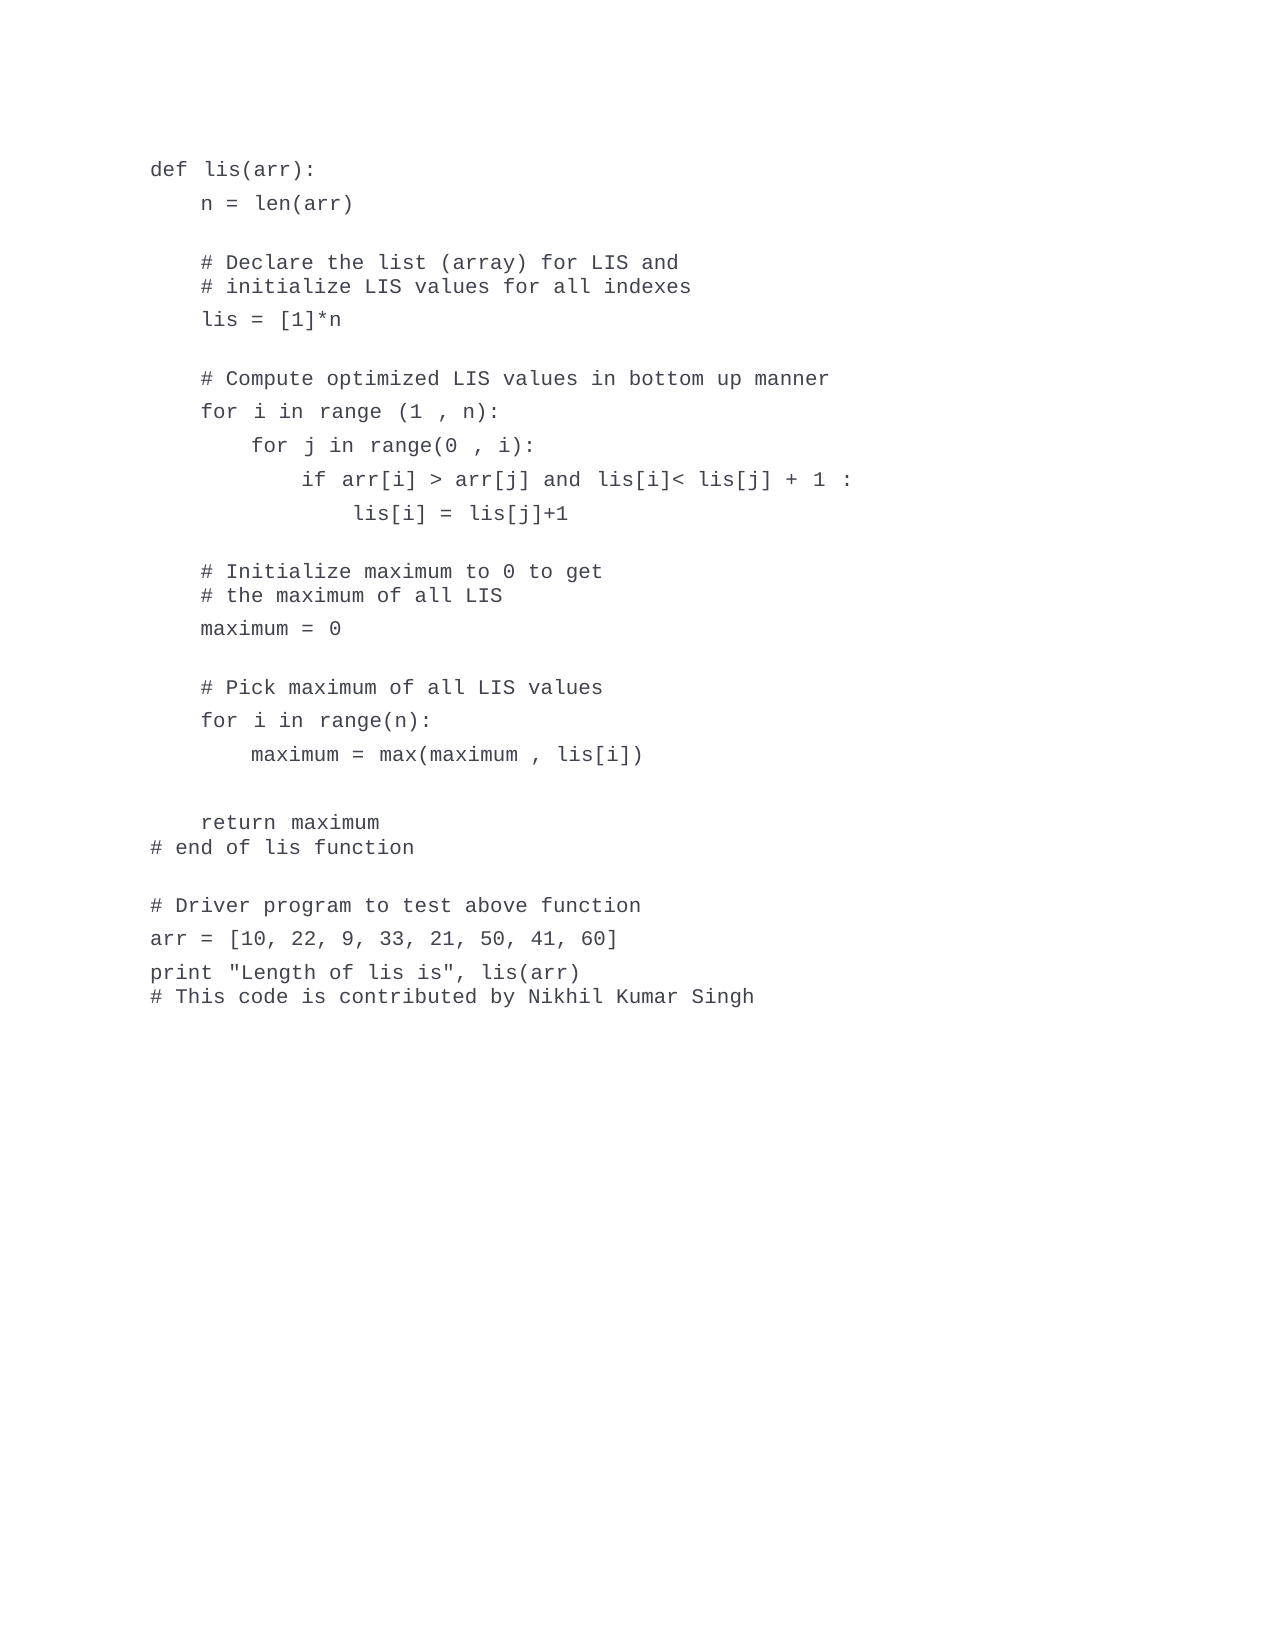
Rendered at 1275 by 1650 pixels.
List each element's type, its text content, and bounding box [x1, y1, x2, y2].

text # the maximum of all LIS [150, 585, 1125, 609]
text n = len(arr) [150, 184, 1125, 218]
text # Declare the list (array) for LIS and [150, 252, 1125, 276]
text arr = [10, 22, 9, 33, 21, 50, 41, 60] [150, 918, 1125, 952]
text for i in range(n): [150, 701, 1125, 735]
text def lis(arr): [150, 150, 1125, 184]
text # Driver program to test above function [150, 894, 1125, 918]
text for i in range (1 , n): [150, 391, 1125, 425]
text lis = [1]*n [150, 299, 1125, 333]
text print "Length of lis is", lis(arr) [150, 952, 1125, 986]
text # Initialize maximum to 0 to get [150, 562, 1125, 585]
text return maximum [150, 803, 1125, 837]
text maximum = 0 [150, 609, 1125, 643]
text # initialize LIS values for all indexes [150, 276, 1125, 299]
text # This code is contributed by Nikhil Kumar Singh [150, 986, 1125, 1010]
text for j in range(0 , i): [150, 425, 1125, 459]
text # end of lis function [150, 837, 1125, 861]
text # Pick maximum of all LIS values [150, 677, 1125, 701]
text if arr[i] > arr[j] and lis[i]< lis[j] + 1 : [150, 459, 1125, 493]
text # Compute optimized LIS values in bottom up manner [150, 368, 1125, 391]
text maximum = max(maximum , lis[i]) [150, 735, 1125, 769]
text lis[i] = lis[j]+1 [150, 493, 1125, 527]
